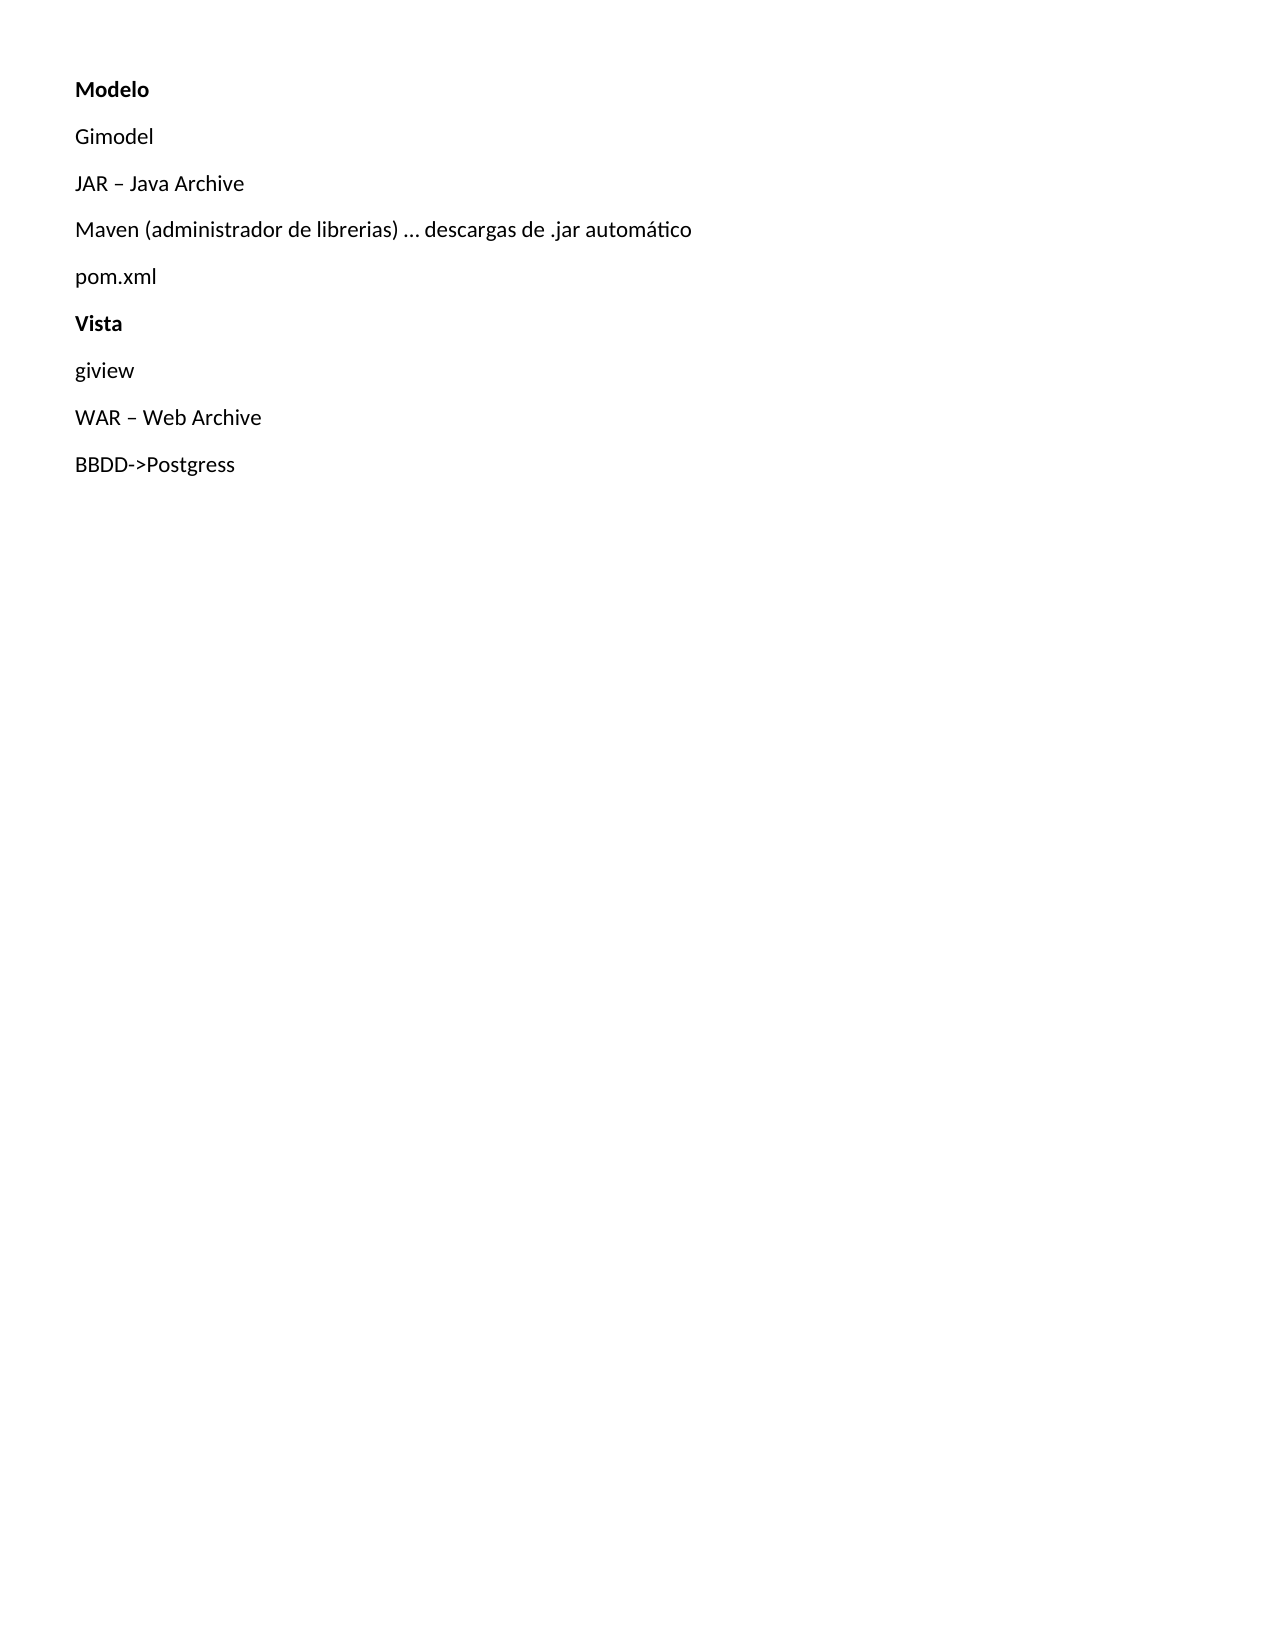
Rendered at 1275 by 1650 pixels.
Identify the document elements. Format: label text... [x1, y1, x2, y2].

text BBDD->Postgress [75, 450, 1200, 478]
text Gimodel [75, 122, 1200, 150]
text JAR – Java Archive [75, 169, 1200, 197]
text Modelo [75, 75, 1200, 103]
text Vista [75, 309, 1200, 337]
text giview [75, 356, 1200, 384]
text WAR – Web Archive [75, 403, 1200, 431]
text pom.xml [75, 262, 1200, 291]
text Maven (administrador de librerias) … descargas de .jar automático [75, 216, 1200, 244]
